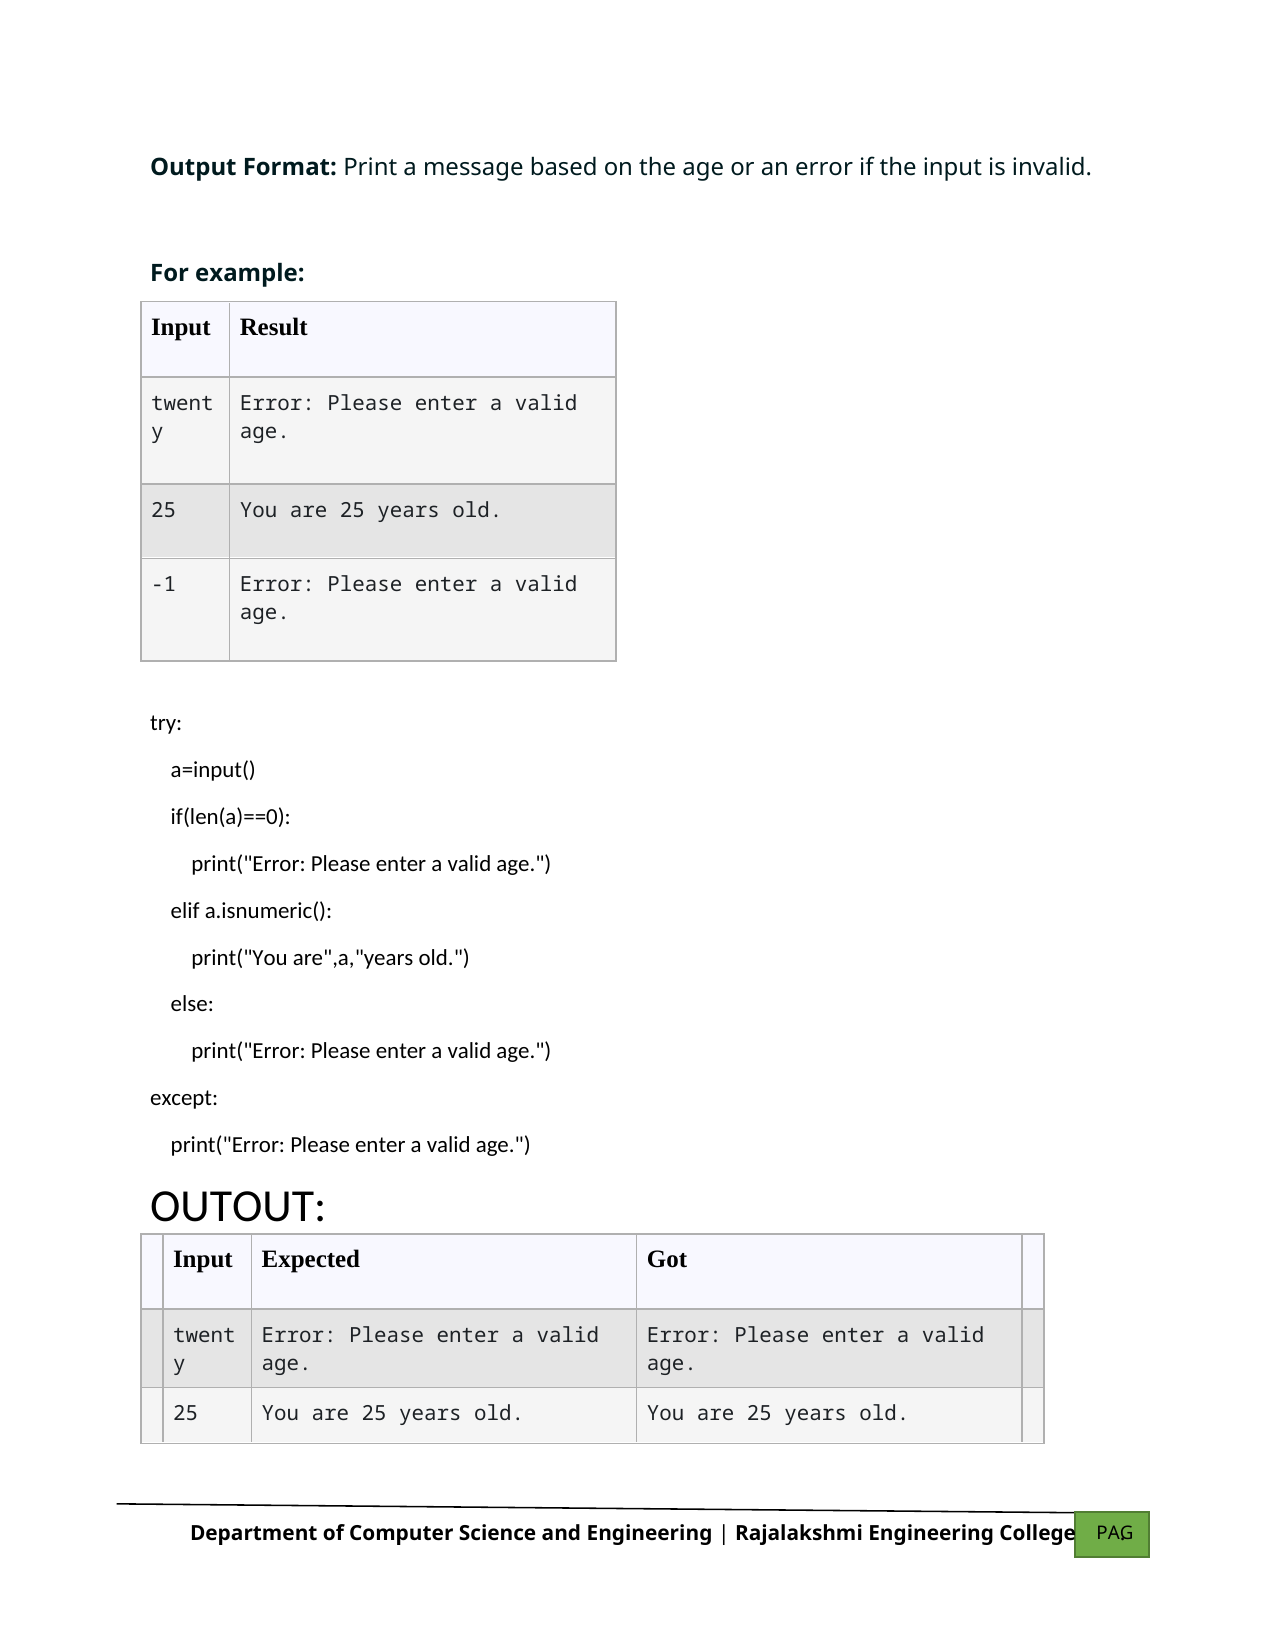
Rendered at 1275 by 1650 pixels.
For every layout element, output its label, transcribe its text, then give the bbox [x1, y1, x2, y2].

text Output Format: Print a message based on the age or an error if the input is invalid. [150, 150, 1125, 183]
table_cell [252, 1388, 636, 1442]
text else: [150, 989, 1125, 1018]
text elif a.isnumeric(): [150, 896, 1125, 924]
text print("Error: Please enter a valid age.") [150, 1130, 1125, 1158]
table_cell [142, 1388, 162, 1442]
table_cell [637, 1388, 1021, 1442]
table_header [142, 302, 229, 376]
text a=input() [150, 755, 1125, 783]
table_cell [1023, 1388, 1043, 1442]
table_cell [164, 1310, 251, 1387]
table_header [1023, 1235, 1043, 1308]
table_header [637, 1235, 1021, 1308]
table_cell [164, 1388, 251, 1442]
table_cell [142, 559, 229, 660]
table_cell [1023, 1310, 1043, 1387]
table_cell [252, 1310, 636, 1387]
text For example: [150, 256, 1125, 288]
text OUTOUT: [150, 1177, 1125, 1233]
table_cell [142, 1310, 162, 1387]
text try: [150, 708, 1125, 736]
text except: [150, 1083, 1125, 1111]
text if(len(a)==0): [150, 802, 1125, 830]
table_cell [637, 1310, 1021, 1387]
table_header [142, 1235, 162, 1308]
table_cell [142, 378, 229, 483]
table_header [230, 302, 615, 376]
text print("You are",a,"years old.") [150, 943, 1125, 971]
text print("Error: Please enter a valid age.") [150, 849, 1125, 877]
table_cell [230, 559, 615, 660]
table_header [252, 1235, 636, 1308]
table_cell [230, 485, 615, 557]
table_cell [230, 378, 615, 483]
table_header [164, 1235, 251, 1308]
text print("Error: Please enter a valid age.") [150, 1036, 1125, 1064]
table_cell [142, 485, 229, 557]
